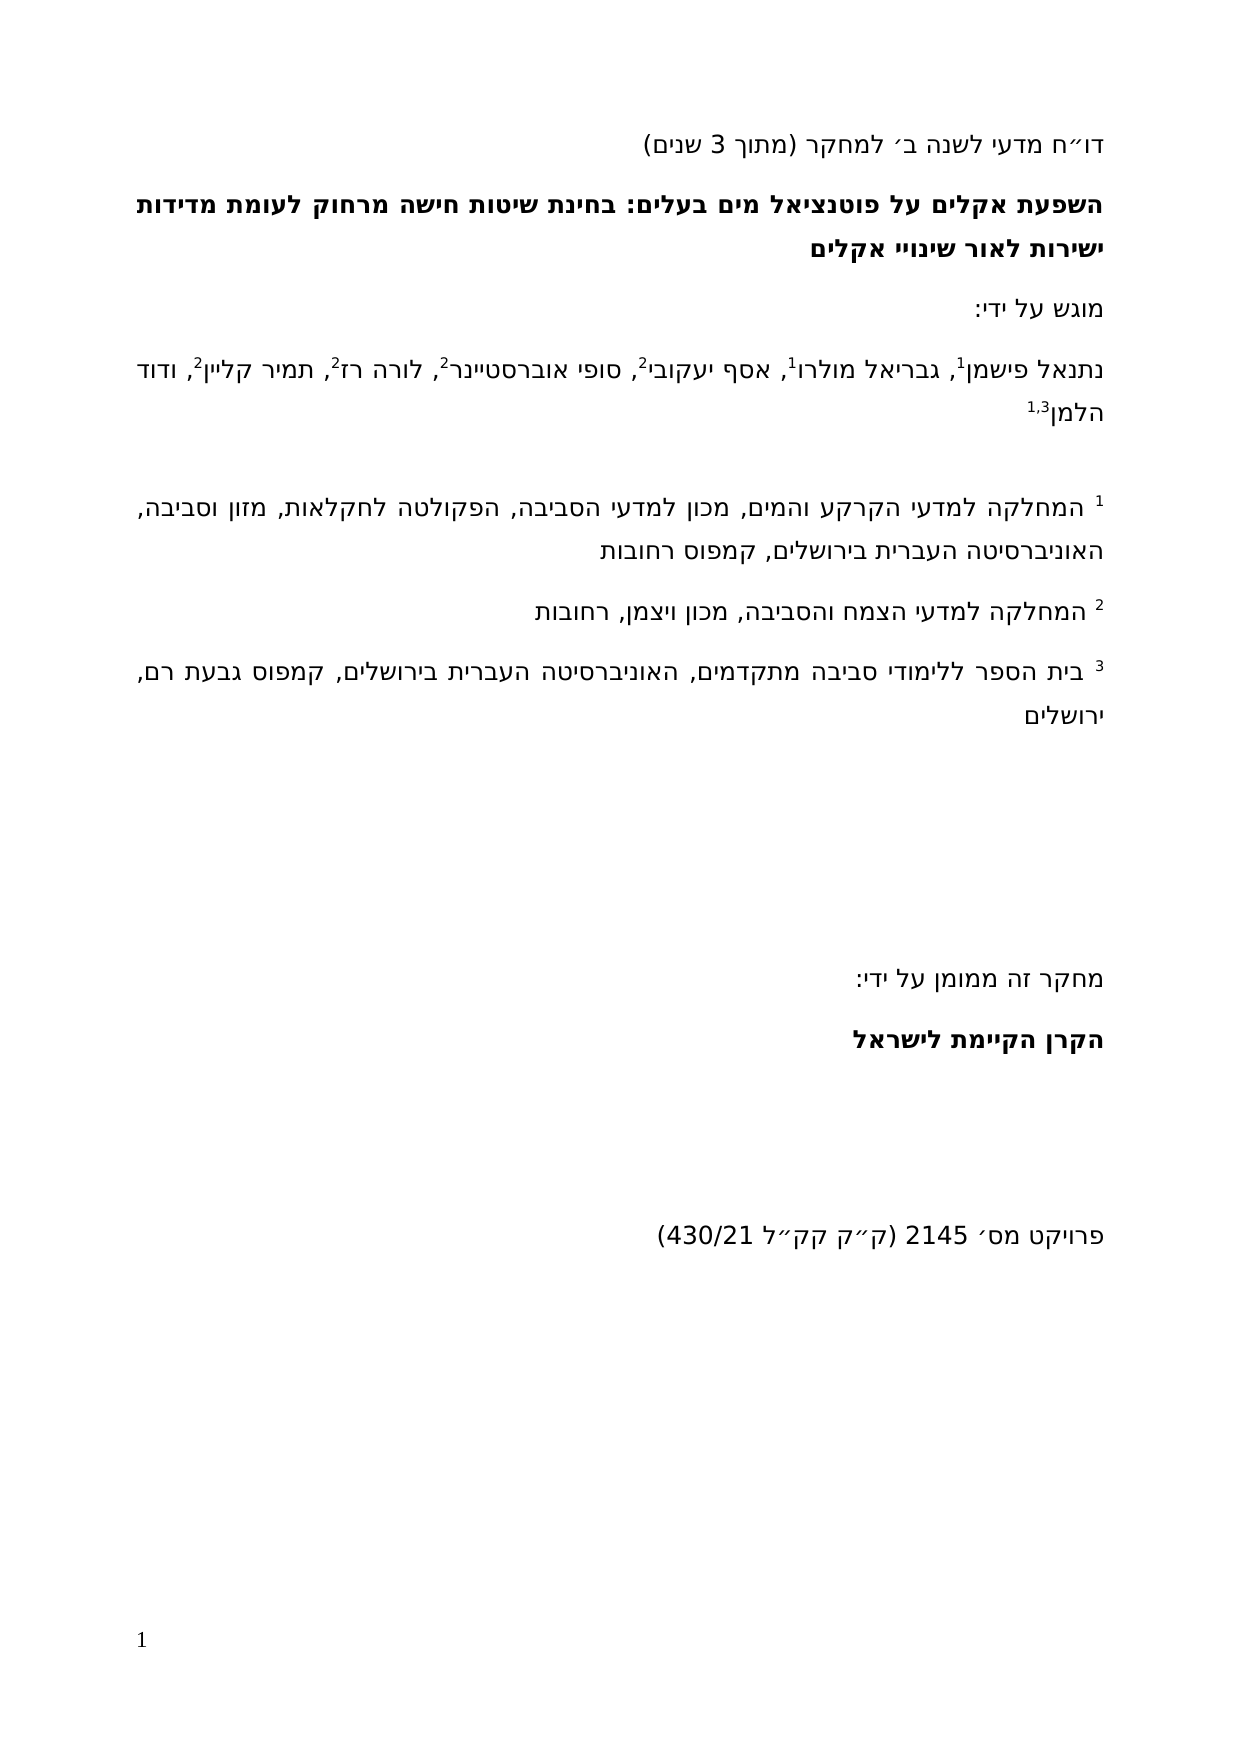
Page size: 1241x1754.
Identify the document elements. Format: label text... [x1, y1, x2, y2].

text מוגש על ידי: [136, 294, 1104, 324]
text 1 המחלקה למדעי הקרקע והמים, מכון למדעי הסביבה, הפקולטה לחקלאות, מזון וסביבה, האוניברסיטה העברית בירושלים, קמפוס רחובות [136, 493, 1104, 566]
text השפעת אקלים על פוטנציאל מים בעלים: בחינת שיטות חישה מרחוק לעומת מדידות ישירות לאור שינויי אקלים [136, 190, 1104, 263]
text נתנאל פישמן1, גבריאל מולרו1, אסף יעקובי2, סופי אוברסטיינר2, לורה רז2, תמיר קליין2, ודוד הלמן1,3 [136, 355, 1104, 428]
text 2 המחלקה למדעי הצמח והסביבה, מכון ויצמן, רחובות [136, 597, 1104, 626]
text דו״ח מדעי לשנה ב׳ למחקר (מתוך 3 שנים) [136, 130, 1104, 159]
text 3 בית הספר ללימודי סביבה מתקדמים, האוניברסיטה העברית בירושלים, קמפוס גבעת רם, ירושלים [136, 657, 1104, 730]
text פרויקט מס׳ 2145 (ק״ק קק״ל 430/21) [136, 1221, 1104, 1250]
text הקרן הקיימת לישראל [136, 1025, 1104, 1054]
text מחקר זה ממומן על ידי: [136, 964, 1104, 994]
